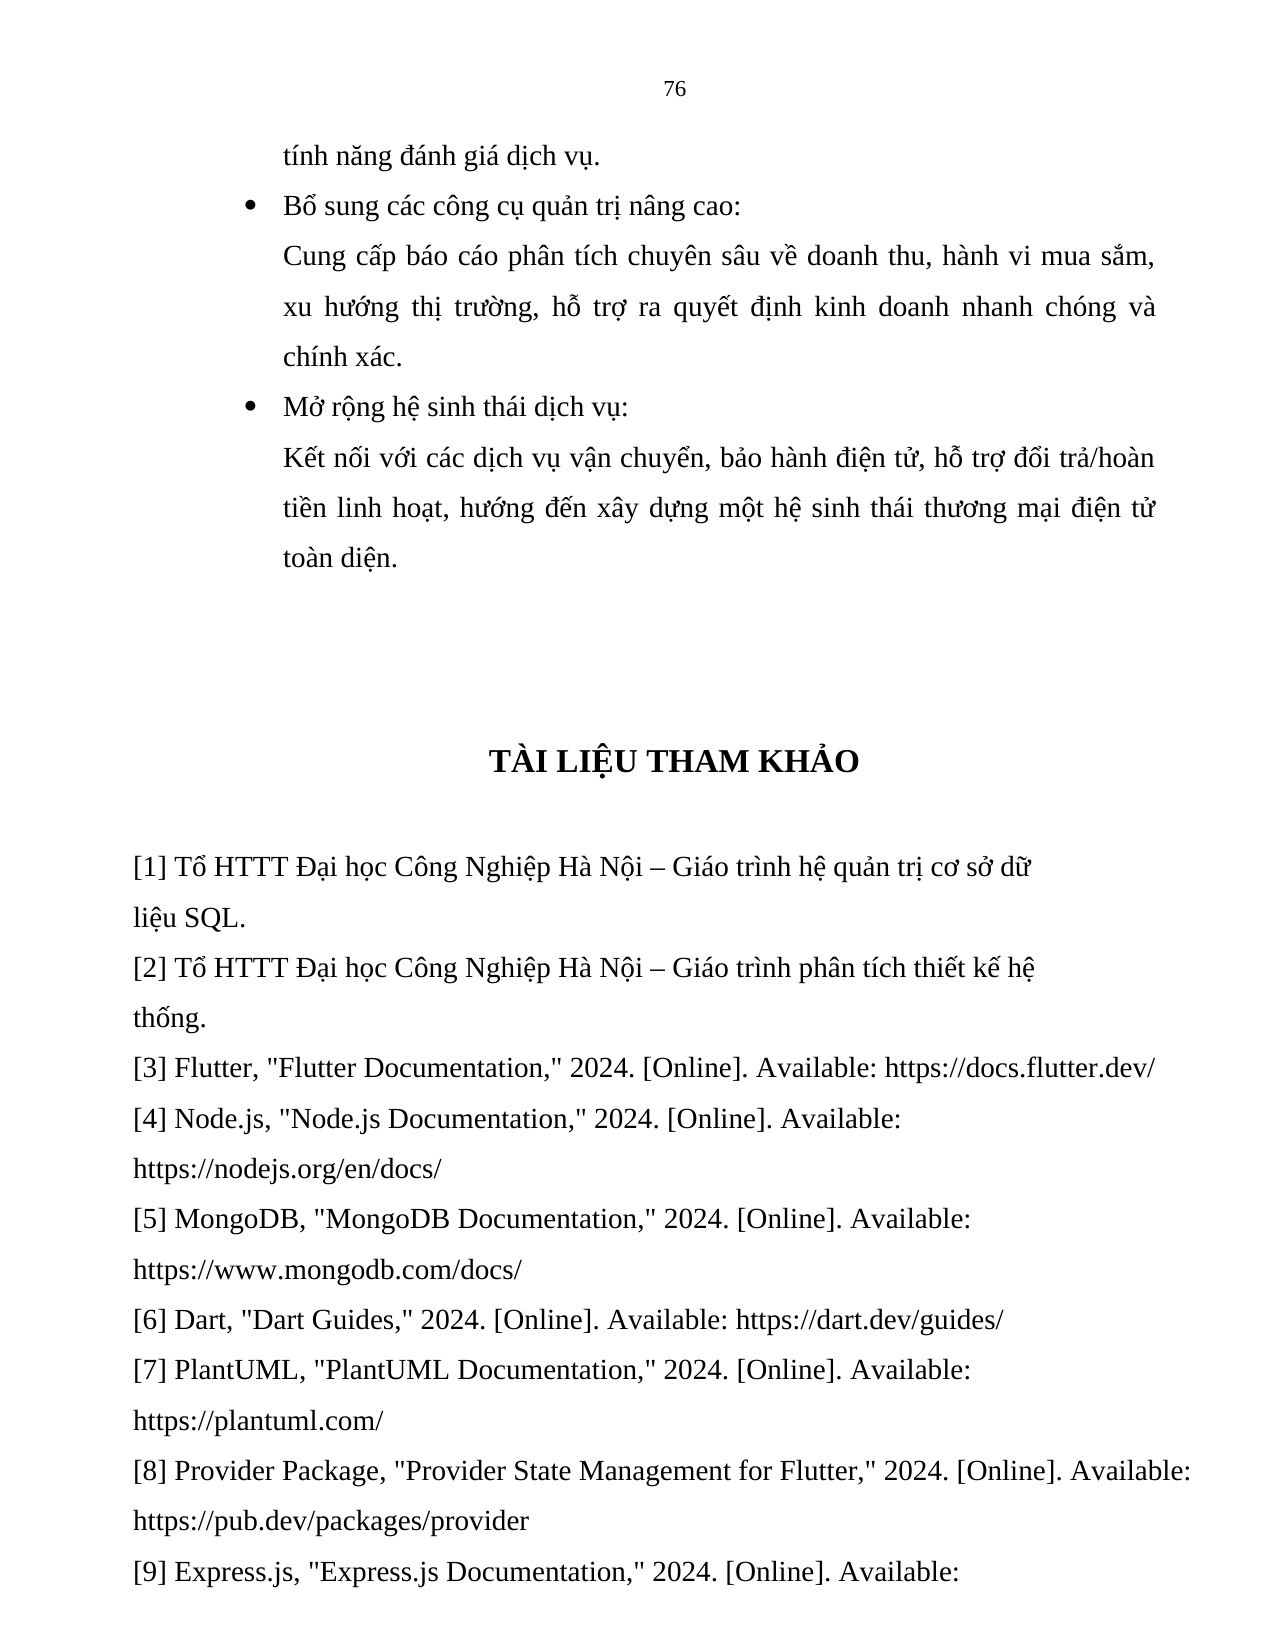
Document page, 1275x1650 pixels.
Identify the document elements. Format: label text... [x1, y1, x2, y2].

list Bổ sung các công cụ quản trị nâng cao: [245, 188, 1157, 222]
text [1] Tổ HTTT Đại học Công Nghiệp Hà Nội – Giáo trình hệ quản trị cơ sở dữ [133, 849, 1216, 883]
text [3] Flutter, "Flutter Documentation," 2024. [Online]. Available: https://docs.flutter.dev/ [133, 1051, 1216, 1084]
text Kết nối với các dịch vụ vận chuyển, bảo hành điện tử, hỗ trợ đổi trả/hoàn tiền linh hoạt, hướng đến xây dựng một hệ sinh thái thương mại điện tử toàn diện. [283, 440, 1157, 574]
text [133, 1554, 1216, 1587]
text [7] PlantUML, "PlantUML Documentation," 2024. [Online]. Available: https://plantuml.com/ [133, 1352, 1216, 1436]
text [283, 138, 1157, 171]
text [8] Provider Package, "Provider State Management for Flutter," 2024. [Online]. Available: https://pub.dev/packages/provider [133, 1453, 1216, 1537]
list Mở rộng hệ sinh thái dịch vụ: [245, 389, 1157, 423]
text [5] MongoDB, "MongoDB Documentation," 2024. [Online]. Available: https://www.mongodb.com/docs/ [133, 1202, 1216, 1285]
text Cung cấp báo cáo phân tích chuyên sâu về doanh thu, hành vi mua sắm, xu hướng thị trường, hỗ trợ ra quyết định kinh doanh nhanh chóng và chính xác. [283, 238, 1157, 372]
text TÀI LIỆU THAM KHẢO [133, 742, 1216, 780]
text [6] Dart, "Dart Guides," 2024. [Online]. Available: https://dart.dev/guides/ [133, 1302, 1216, 1336]
text [2] Tổ HTTT Đại học Công Nghiệp Hà Nội – Giáo trình phân tích thiết kế hệ [133, 950, 1216, 983]
text [4] Node.js, "Node.js Documentation," 2024. [Online]. Available: https://nodejs.org/en/docs/ [133, 1101, 1216, 1185]
text liệu SQL. [133, 900, 1216, 933]
text thống. [133, 1000, 1216, 1034]
